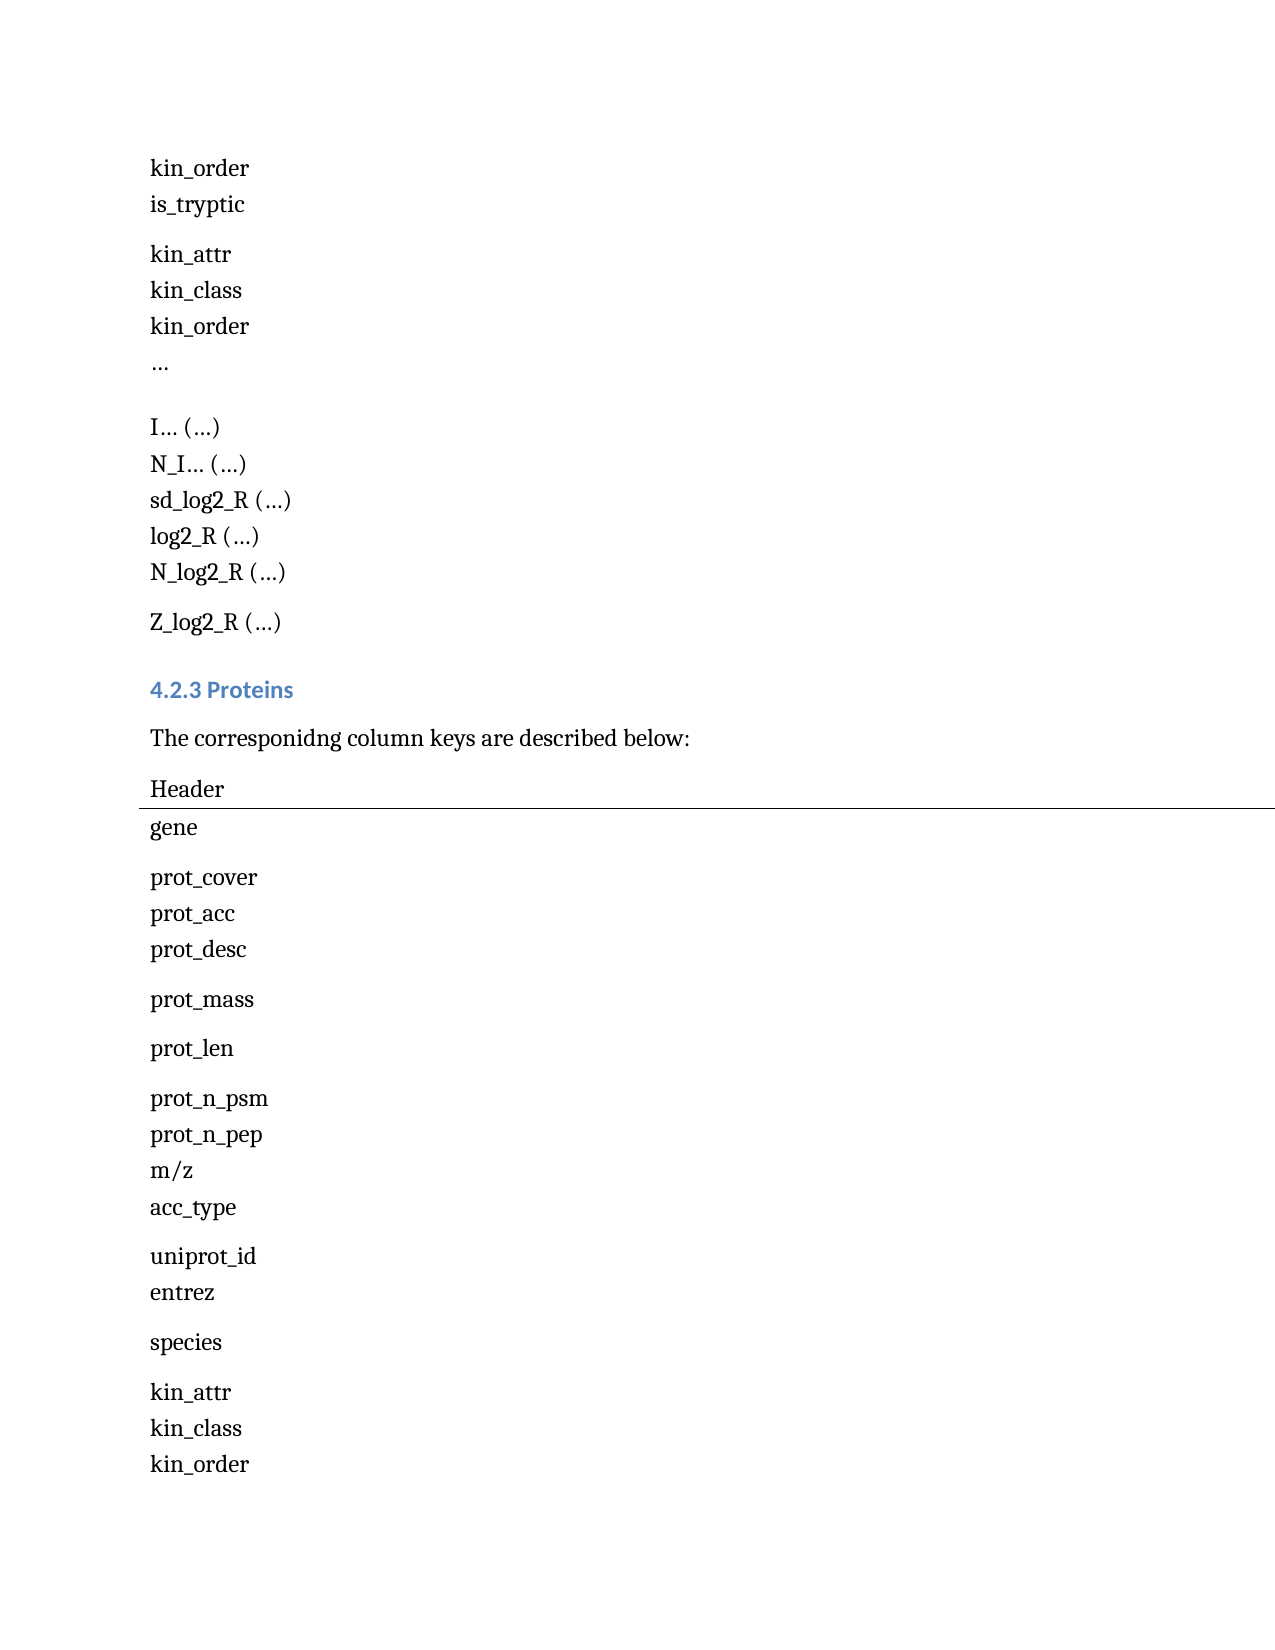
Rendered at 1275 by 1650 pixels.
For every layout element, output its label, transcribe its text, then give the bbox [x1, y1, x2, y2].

table_cell N_log2_R (…) [139, 555, 1275, 604]
table_cell log2_R (…) [139, 518, 1275, 554]
table_cell prot_mass [139, 981, 1275, 1030]
table_cell kin_order [139, 308, 1275, 344]
table_cell Z_log2_R (…) [139, 604, 1275, 654]
table_cell prot_n_pep [139, 1116, 1275, 1152]
table_cell gene [139, 809, 1275, 859]
table_cell entrez [139, 1275, 1275, 1324]
table_cell I… (…) [139, 410, 1275, 446]
table_cell species [139, 1324, 1275, 1374]
table_cell prot_desc [139, 931, 1275, 981]
table_cell N_I… (…) [139, 446, 1275, 482]
table_cell prot_cover [139, 859, 1275, 895]
table_cell prot_acc [139, 895, 1275, 931]
table_cell prot_n_psm [139, 1080, 1275, 1116]
table_cell kin_attr [139, 1374, 1275, 1410]
table_cell sd_log2_R (…) [139, 482, 1275, 518]
text The corresponidng column keys are described below: [150, 724, 1125, 753]
table_header Header [139, 771, 1275, 808]
table_cell m/z [139, 1153, 1275, 1189]
table_cell … [139, 345, 1275, 409]
table_cell is_tryptic [139, 186, 1275, 236]
table_cell kin_order [139, 1446, 1275, 1482]
table_cell prot_len [139, 1030, 1275, 1080]
table_cell kin_attr [139, 236, 1275, 272]
table_cell kin_class [139, 1410, 1275, 1446]
table_cell uniprot_id [139, 1238, 1275, 1274]
table_cell acc_type [139, 1189, 1275, 1238]
subtitle 4.2.3 Proteins [150, 674, 1125, 705]
table_cell kin_order [139, 150, 1275, 186]
table_cell kin_class [139, 272, 1275, 308]
